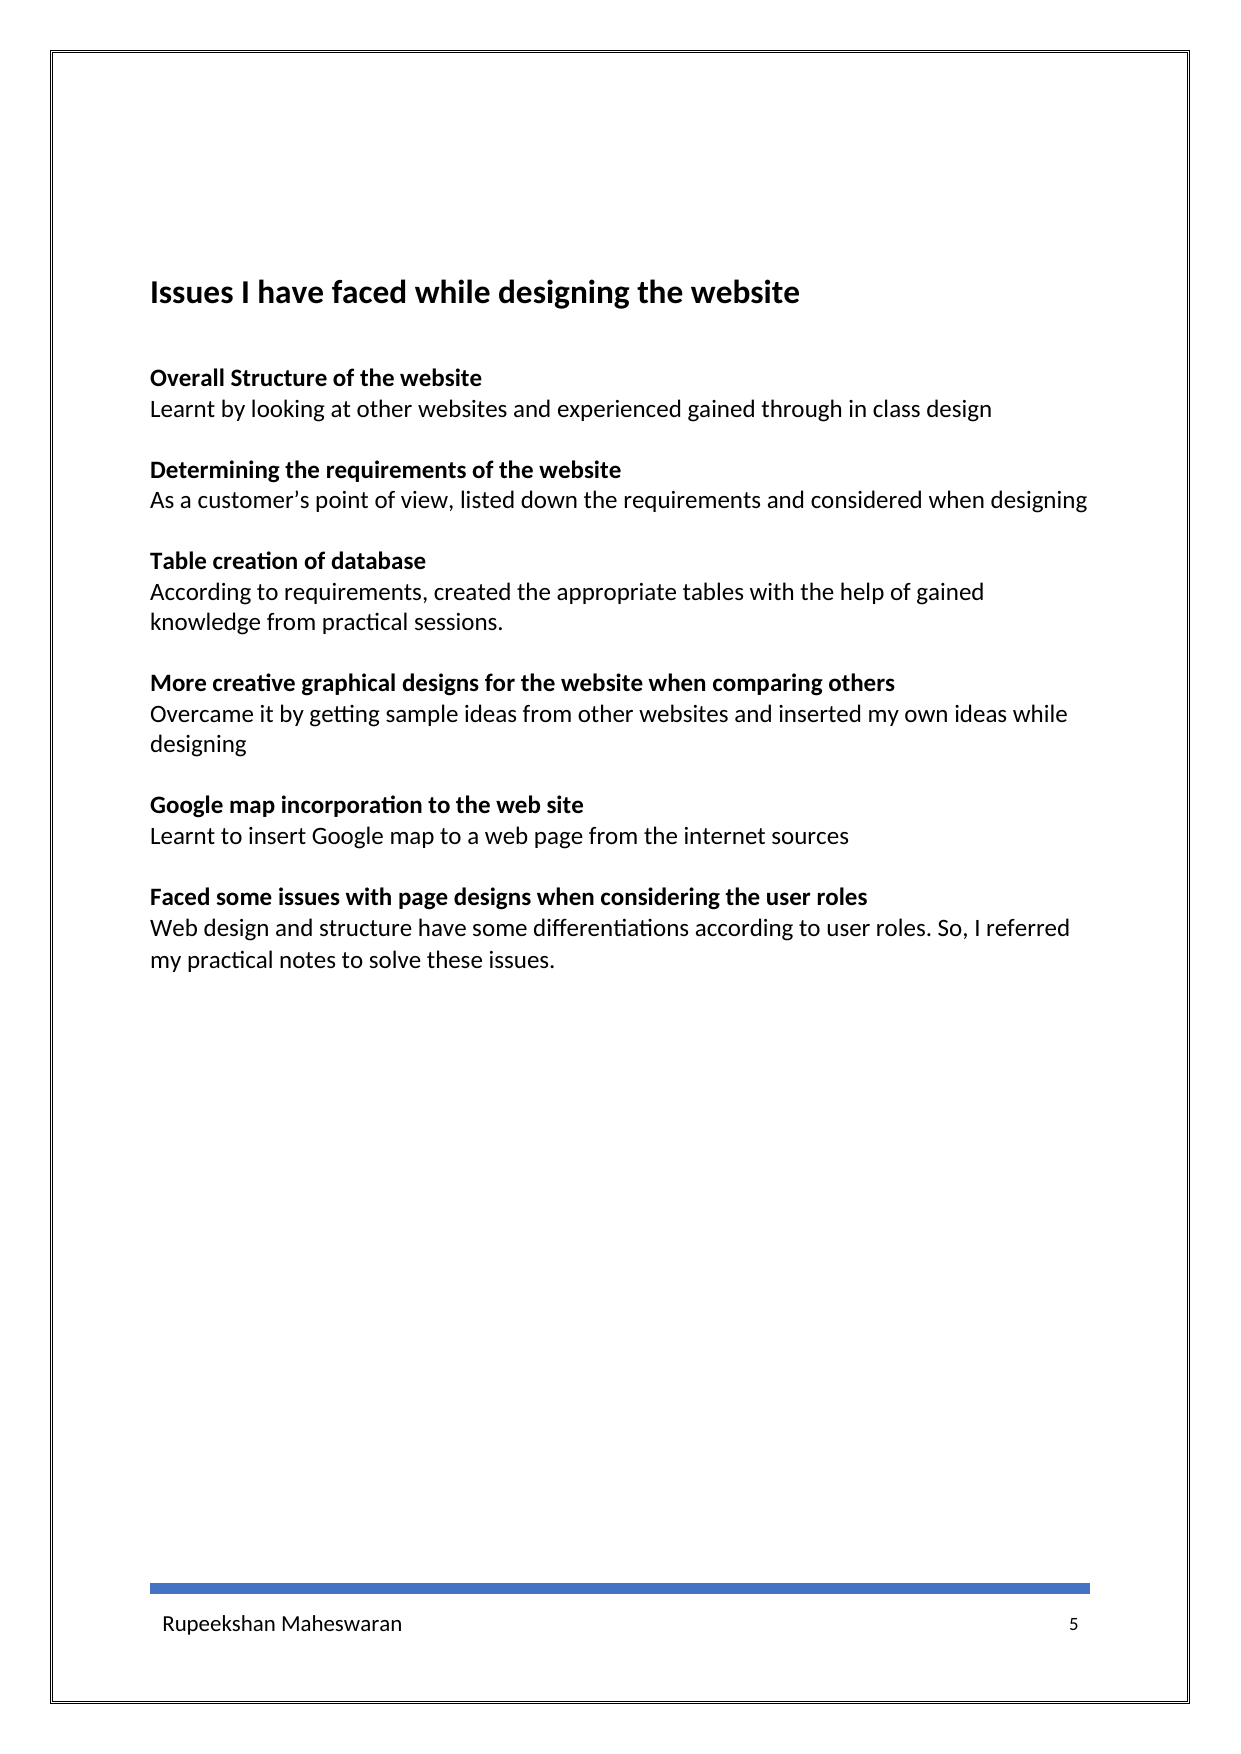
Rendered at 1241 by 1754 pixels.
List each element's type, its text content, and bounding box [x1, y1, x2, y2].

text More creative graphical designs for the website when comparing others [150, 668, 1090, 698]
text Table creation of database [150, 546, 1090, 576]
text Faced some issues with page designs when considering the user roles [150, 881, 1090, 912]
text Determining the requirements of the website [150, 454, 1090, 484]
text Web design and structure have some differentiations according to user roles. So, I referred my practical notes to solve these issues. [150, 912, 1090, 975]
text Overall Structure of the website [150, 362, 1090, 393]
text Learnt by looking at other websites and experienced gained through in class design [150, 393, 1090, 423]
text As a customer’s point of view, listed down the requirements and considered when designing [150, 484, 1090, 515]
text Overcame it by getting sample ideas from other websites and inserted my own ideas while designing [150, 698, 1090, 759]
text Google map incorporation to the web site [150, 790, 1090, 820]
text According to requirements, created the appropriate tables with the help of gained knowledge from practical sessions. [150, 576, 1090, 637]
text Issues I have faced while designing the website [150, 271, 1090, 312]
text Learnt to insert Google map to a web page from the internet sources [150, 820, 1090, 851]
